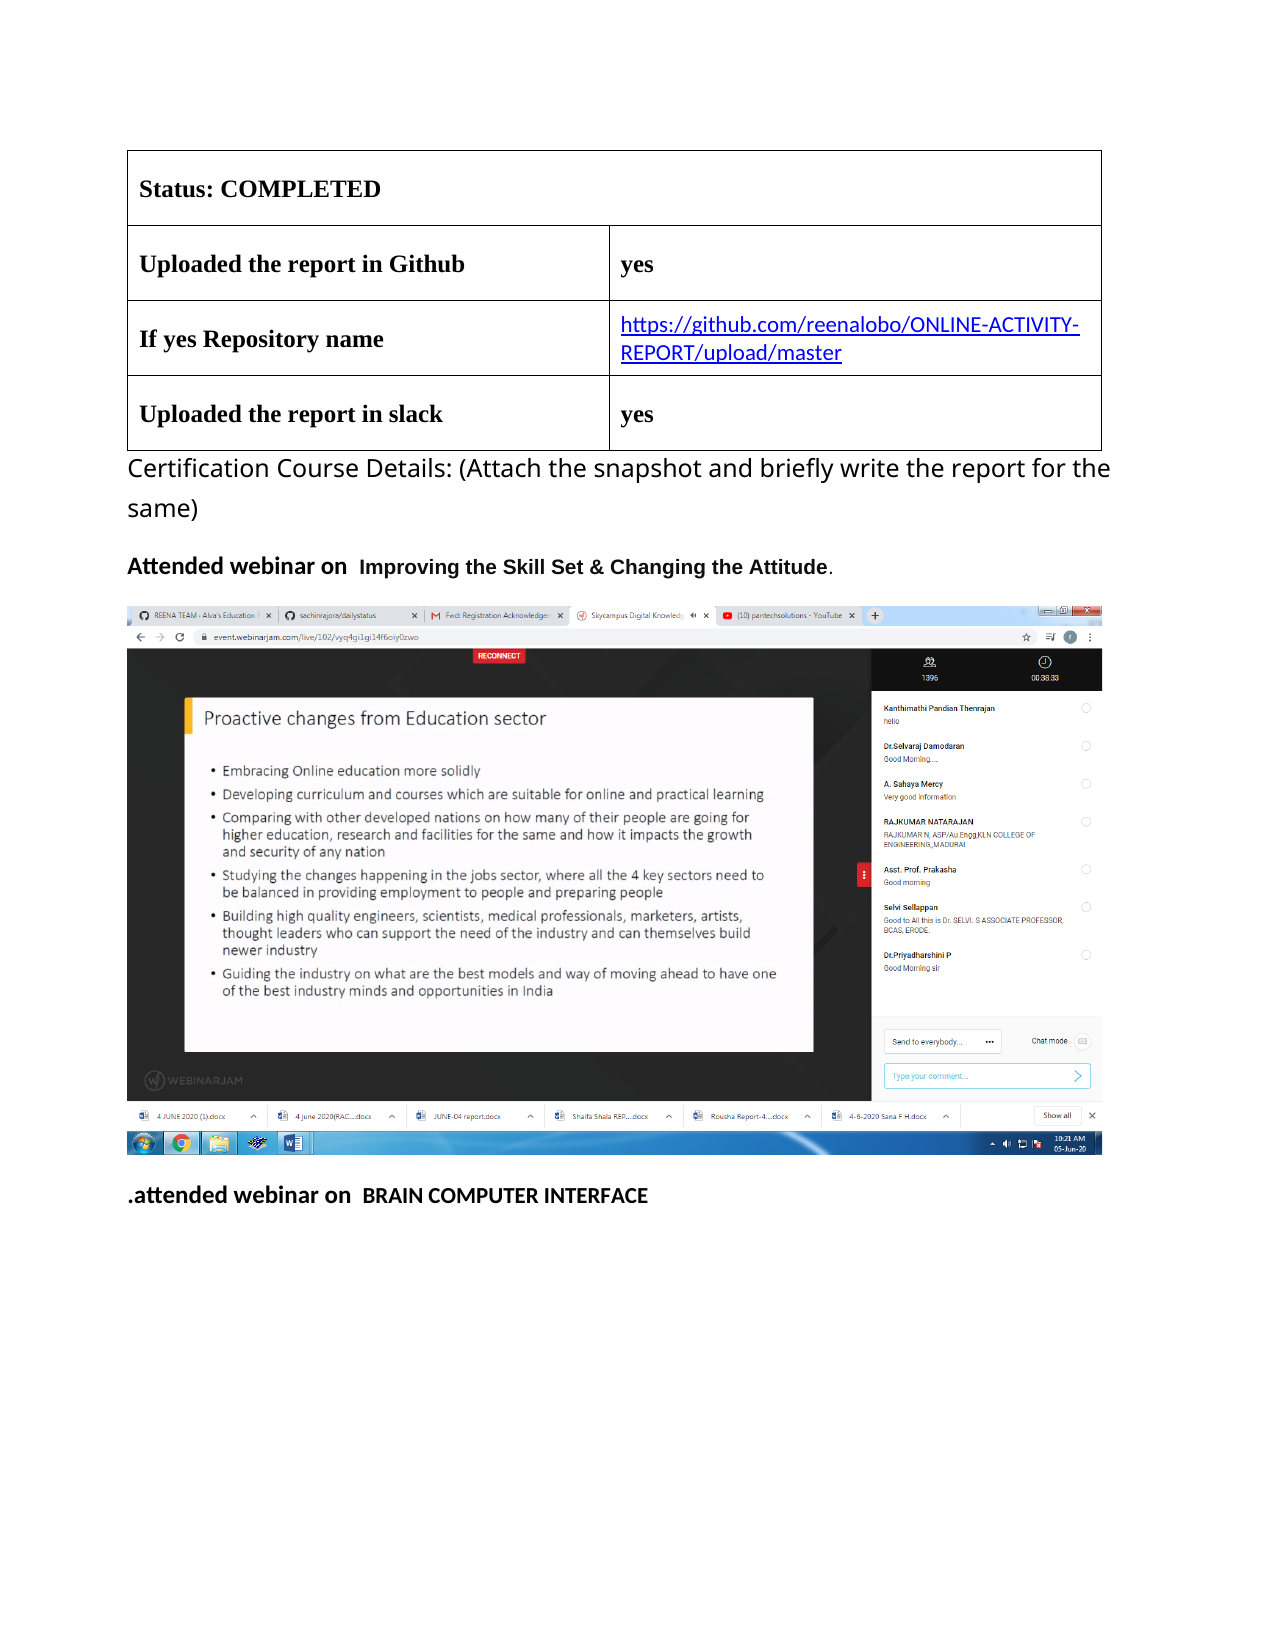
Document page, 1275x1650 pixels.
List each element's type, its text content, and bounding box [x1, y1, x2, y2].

text .attended webinar on BRAIN COMPUTER INTERFACE [127, 1179, 1150, 1210]
table_cell https://github.com/reenalobo/ONLINE-ACTIVITY-REPORT/upload/master [610, 301, 1101, 375]
table_cell Uploaded the report in slack [128, 376, 609, 450]
table_cell If yes Repository name [128, 301, 609, 375]
table_cell yes [610, 226, 1101, 300]
table_cell Uploaded the report in Github [128, 226, 609, 300]
picture [127, 606, 1103, 1155]
table_cell Status: COMPLETED [128, 151, 1101, 225]
text Certification Course Details: (Attach the snapshot and briefly write the report for the same) [127, 451, 1150, 524]
text Attended webinar on Improving the Skill Set & Changing the Attitude. [127, 550, 1150, 581]
table_cell yes [610, 376, 1101, 450]
